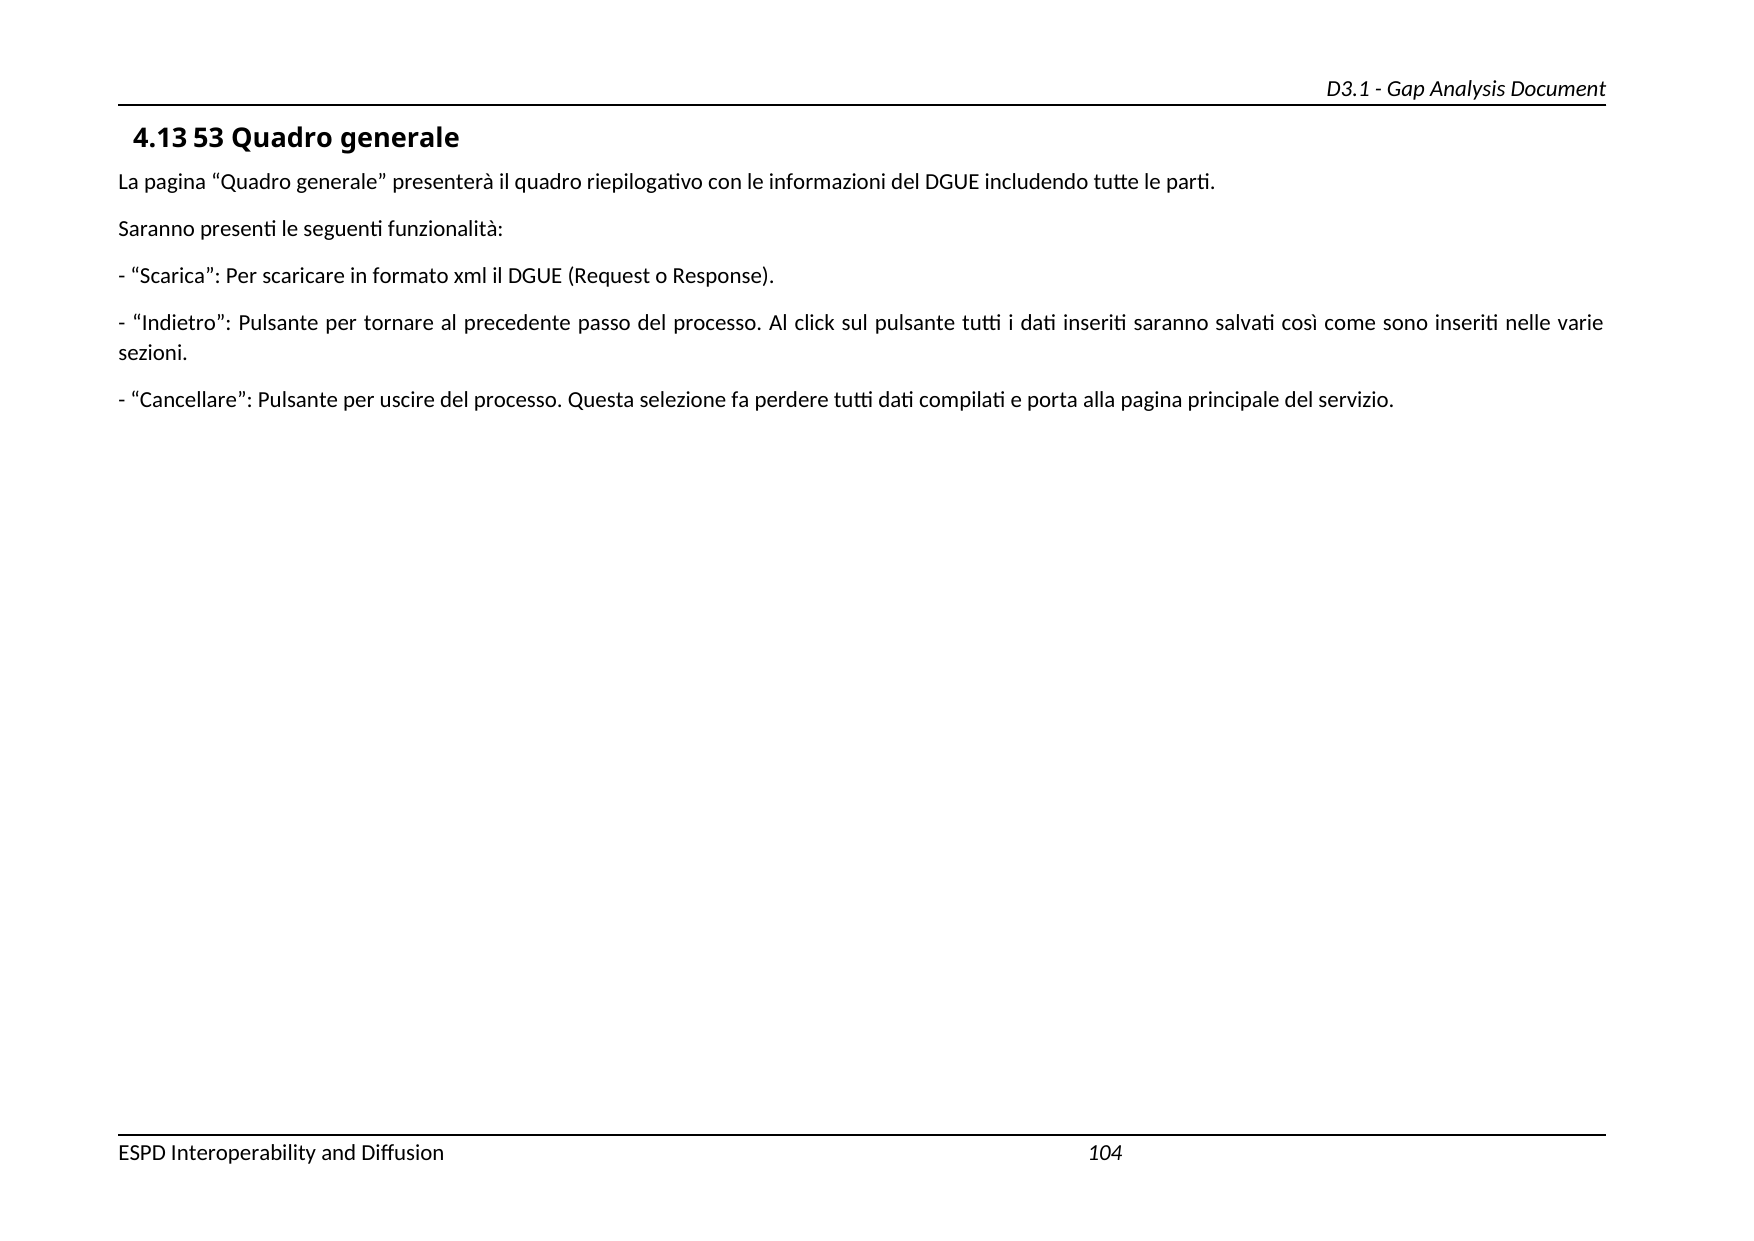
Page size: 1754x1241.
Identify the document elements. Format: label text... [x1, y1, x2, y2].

subtitle REF054 Quadro generale [133, 118, 1606, 155]
text La pagina “Quadro generale” presenterà il quadro riepilogativo con le informazioni del DGUE includendo tutte le parti. [118, 167, 1606, 196]
text - “Scarica”: Per scaricare in formato xml il DGUE (Request o Response). [118, 261, 1606, 289]
text - “Indietro”: Pulsante per tornare al precedente passo del processo. Al click sul pulsante tutti i dati inseriti saranno salvati così come sono inseriti nelle varie sezioni. [118, 308, 1606, 366]
text - “Cancellare”: Pulsante per uscire del processo. Questa selezione fa perdere tutti dati compilati e porta alla pagina principale del servizio. [118, 385, 1606, 413]
text Saranno presenti le seguenti funzionalità: [118, 214, 1606, 242]
